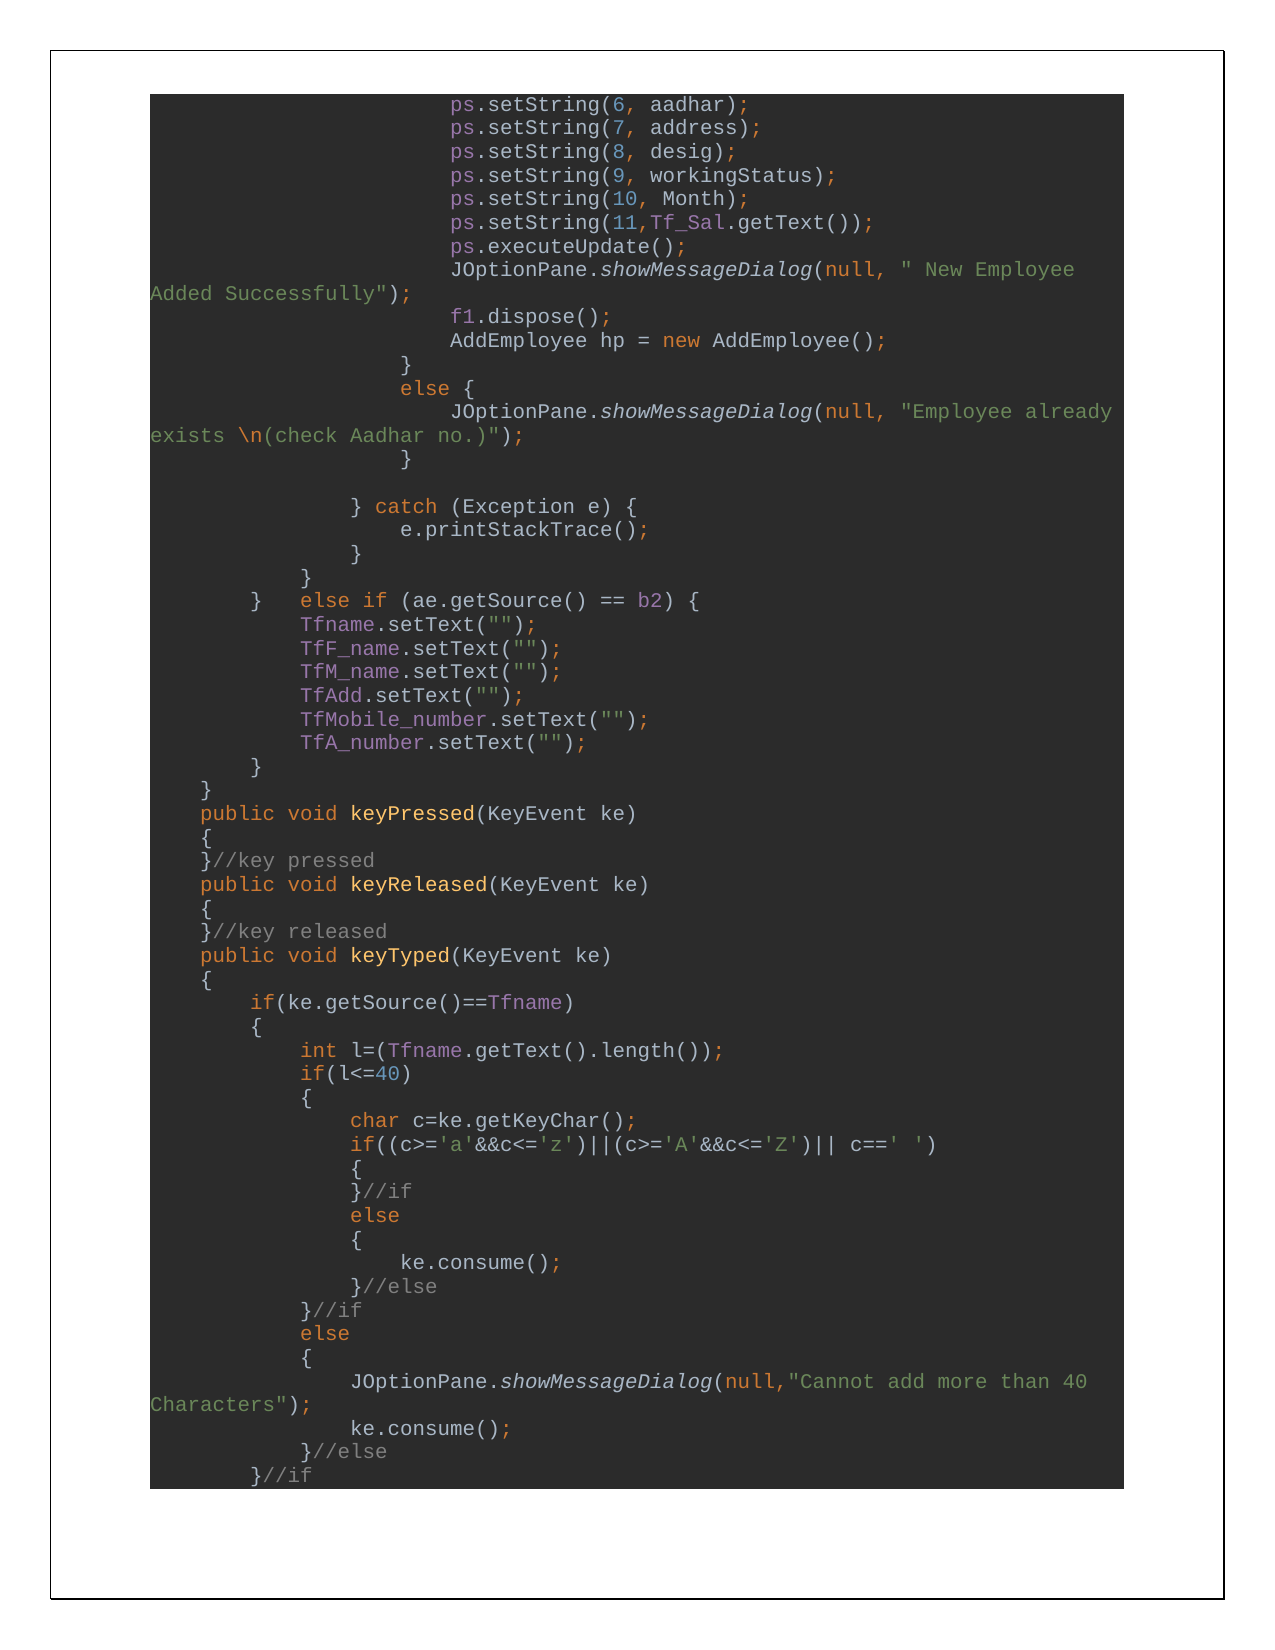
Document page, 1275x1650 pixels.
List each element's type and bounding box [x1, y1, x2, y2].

text [150, 94, 1124, 1489]
